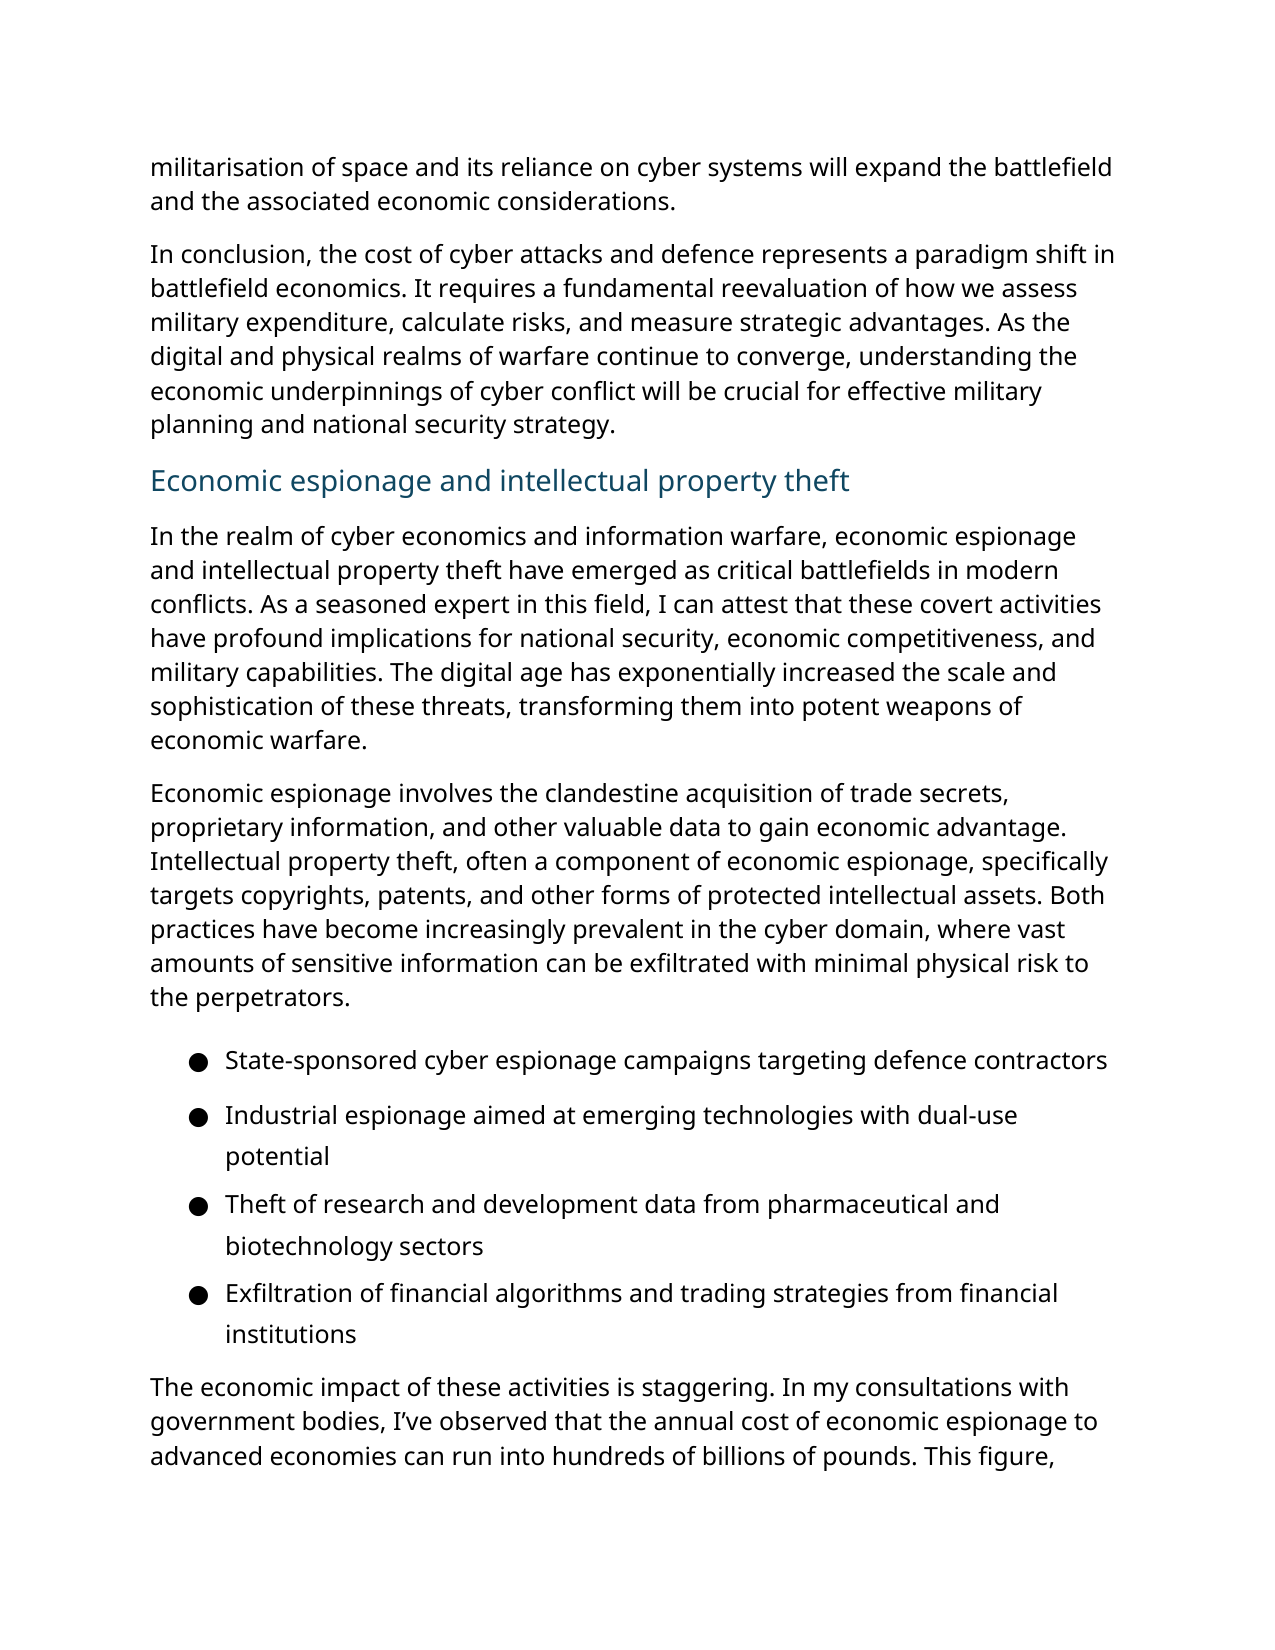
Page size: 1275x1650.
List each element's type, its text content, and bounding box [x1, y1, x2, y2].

list Industrial espionage aimed at emerging technologies with dual-use potential [187, 1088, 1125, 1173]
subtitle Economic espionage and intellectual property theft [150, 460, 1125, 500]
list Theft of research and development data from pharmaceutical and biotechnology sectors [187, 1177, 1125, 1262]
text In conclusion, the cost of cyber attacks and defence represents a paradigm shift in battlefield economics. It requires a fundamental reevaluation of how we assess military expenditure, calculate risks, and measure strategic advantages. As the digital and physical realms of warfare continue to converge, understanding the economic underpinnings of cyber conflict will be crucial for effective military planning and national security strategy. [150, 237, 1125, 441]
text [150, 150, 1125, 218]
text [150, 1370, 1125, 1472]
list Exfiltration of financial algorithms and trading strategies from financial institutions [187, 1266, 1125, 1351]
text Economic espionage involves the clandestine acquisition of trade secrets, proprietary information, and other valuable data to gain economic advantage. Intellectual property theft, often a component of economic espionage, specifically targets copyrights, patents, and other forms of protected intellectual assets. Both practices have become increasingly prevalent in the cyber domain, where vast amounts of sensitive information can be exfiltrated with minimal physical risk to the perpetrators. [150, 776, 1125, 1014]
text In the realm of cyber economics and information warfare, economic espionage and intellectual property theft have emerged as critical battlefields in modern conflicts. As a seasoned expert in this field, I can attest that these covert activities have profound implications for national security, economic competitiveness, and military capabilities. The digital age has exponentially increased the scale and sophistication of these threats, transforming them into potent weapons of economic warfare. [150, 518, 1125, 757]
list State-sponsored cyber espionage campaigns targeting defence contractors [187, 1033, 1125, 1084]
